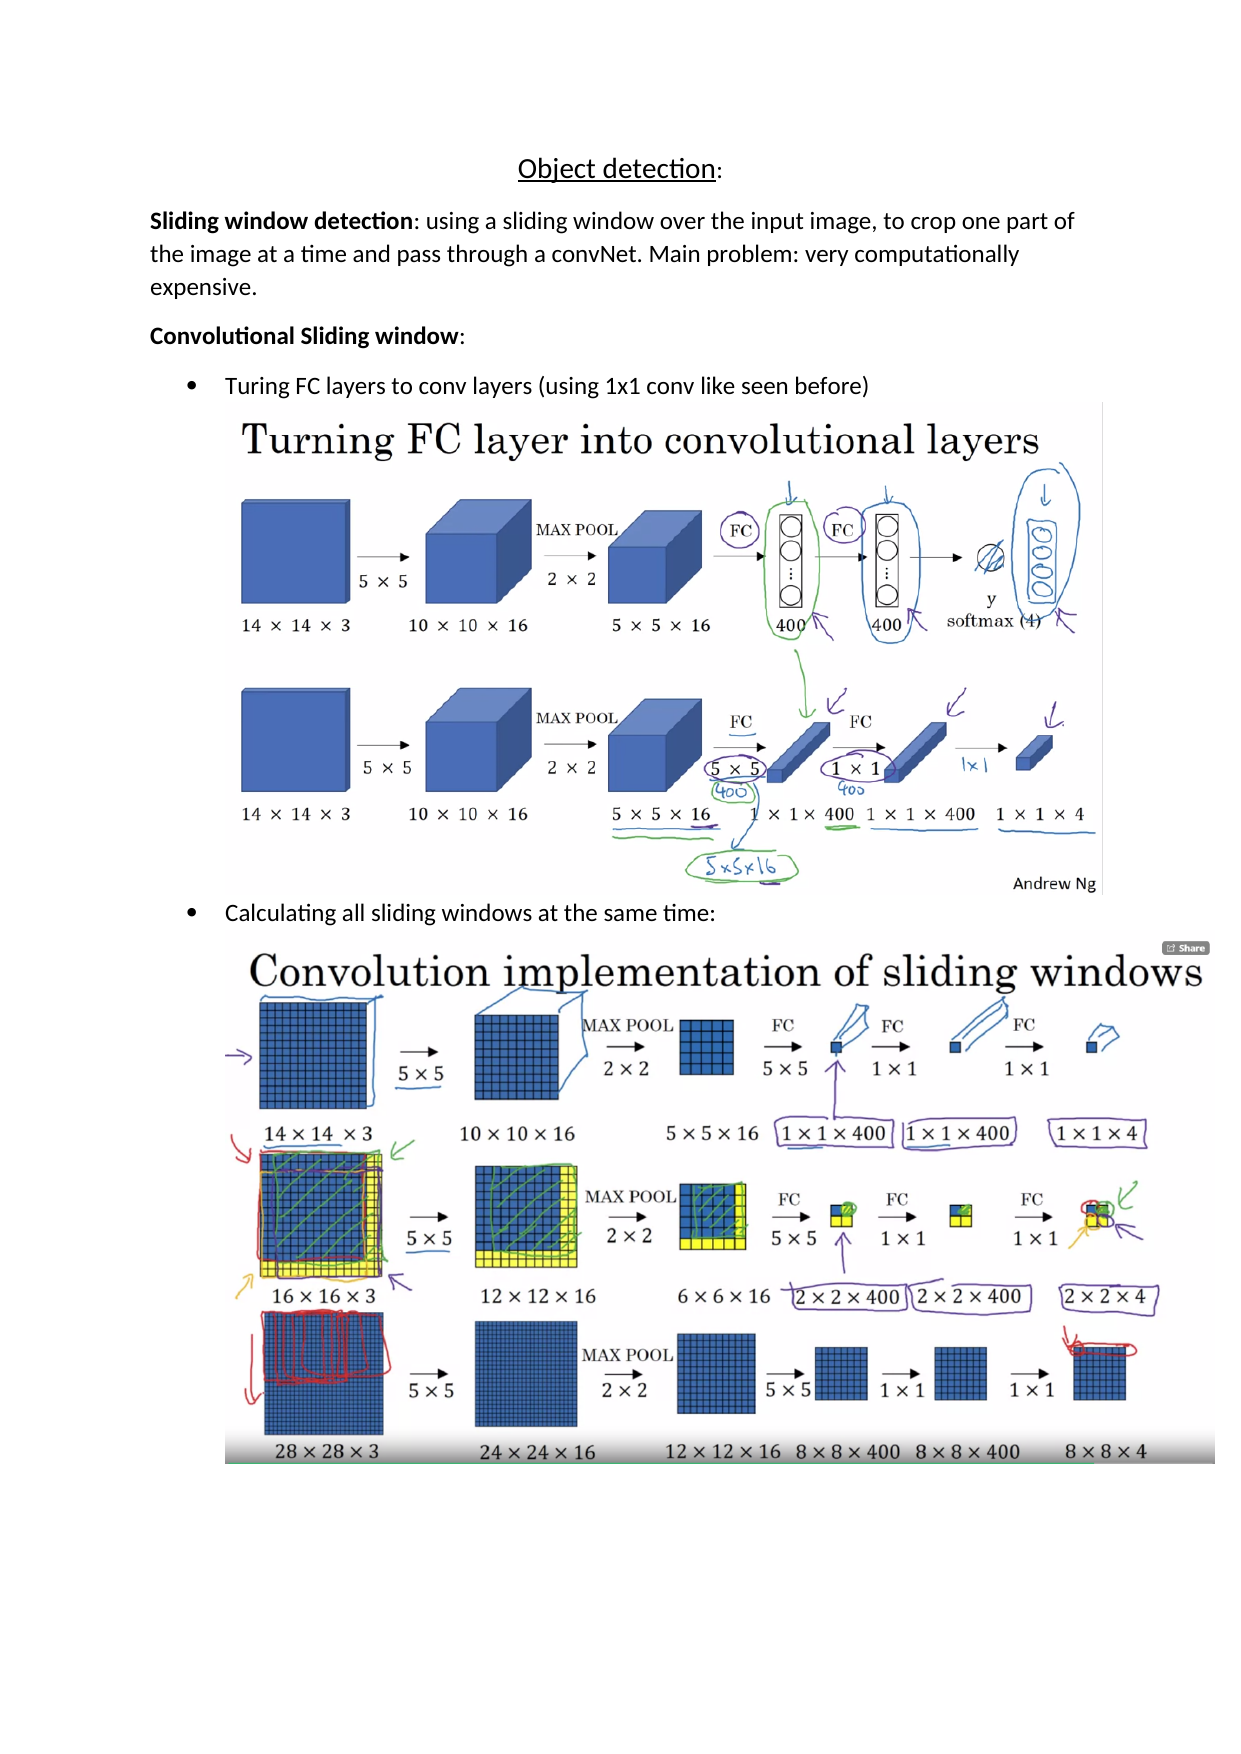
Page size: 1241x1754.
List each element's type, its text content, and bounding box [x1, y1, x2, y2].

picture [225, 402, 1103, 895]
text Sliding window detection: using a sliding window over the input image, to crop one part of the image at a time and pass through a convNet. Main problem: very computationally expensive. [150, 205, 1090, 301]
text Object detection: [150, 150, 1090, 186]
text Convolutional Sliding window: [150, 321, 1090, 351]
picture [225, 930, 1215, 1464]
